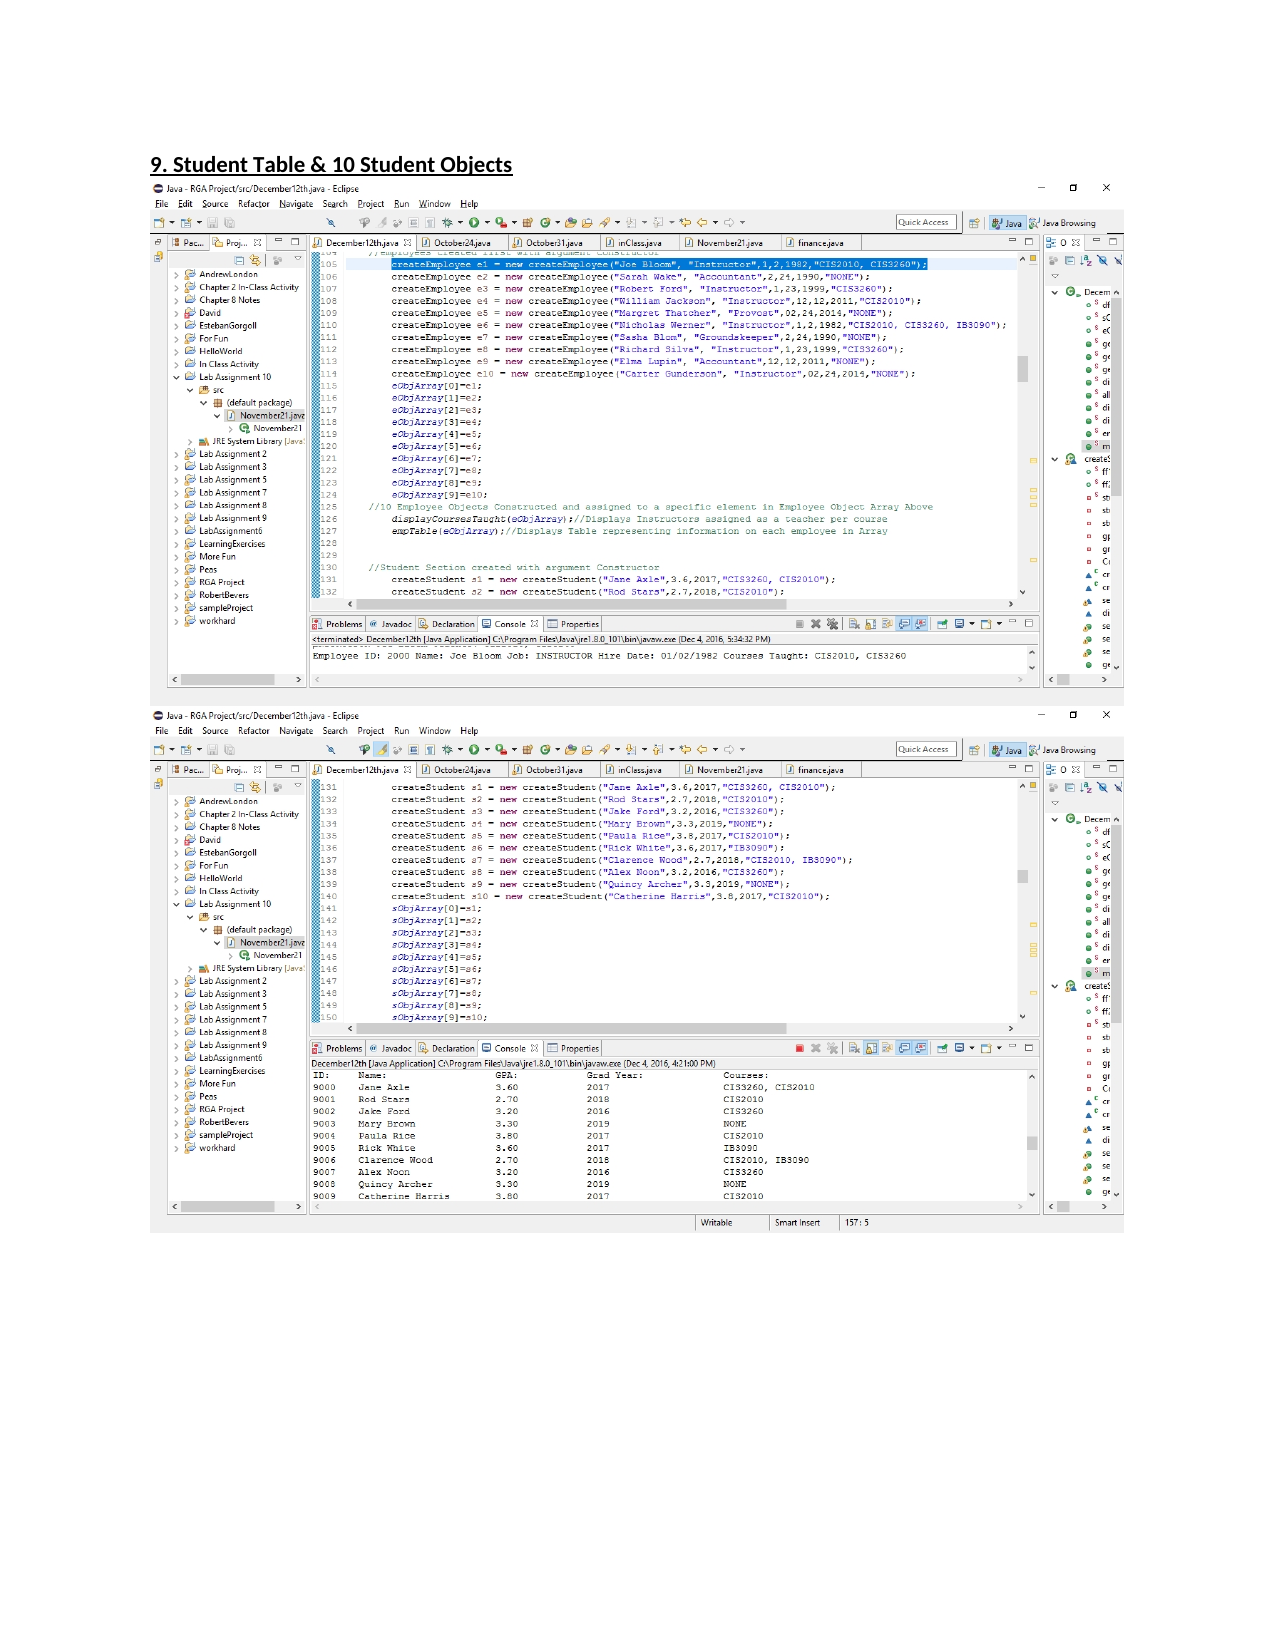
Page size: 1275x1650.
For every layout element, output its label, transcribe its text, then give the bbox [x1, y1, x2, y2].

picture [150, 707, 1124, 1233]
picture [150, 180, 1124, 706]
